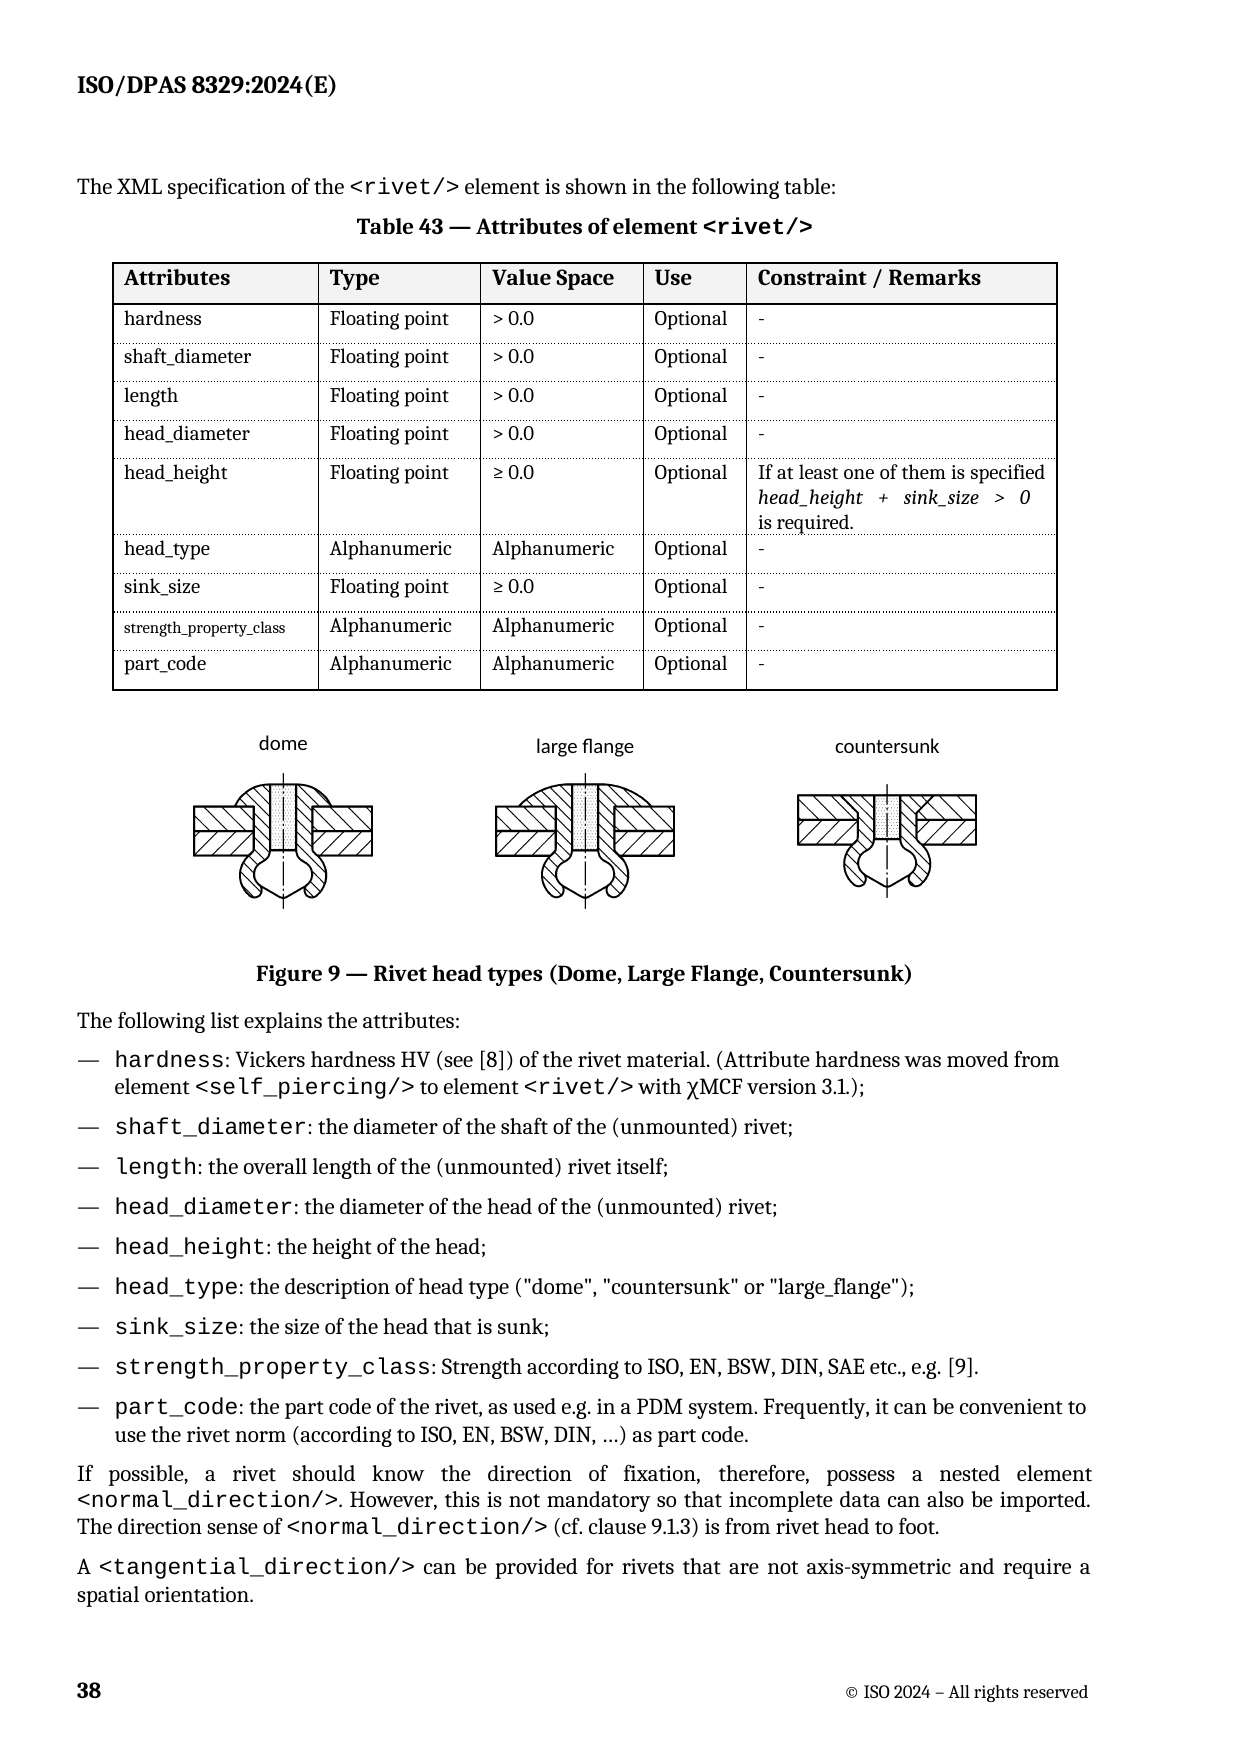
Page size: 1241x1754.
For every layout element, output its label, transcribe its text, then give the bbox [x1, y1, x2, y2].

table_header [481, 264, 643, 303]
list hardness: Vickers hardness HV (see ) of the rivet material. (Attribute hardness was moved from element <self_piercing/> to element <rivet/> with χMCF version 3.1.); [77, 1046, 1092, 1101]
text A <tangential_direction/> can be provided for rivets that are not axis-symmetric and require a spatial orientation. [77, 1554, 1092, 1608]
list head_height: the height of the head; [77, 1234, 1092, 1261]
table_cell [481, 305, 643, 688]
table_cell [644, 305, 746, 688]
list length: the overall length of the (unmounted) rivet itself; [77, 1154, 1092, 1181]
text Table 43 — Attributes of element <rivet/> [77, 214, 1092, 241]
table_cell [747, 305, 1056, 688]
text Figure 9 — Rivet head types (Dome, Large Flange, Countersunk) [77, 960, 1092, 987]
list sink_size: the size of the head that is sunk; [77, 1314, 1092, 1341]
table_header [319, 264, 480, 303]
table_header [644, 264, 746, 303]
list shaft_diameter: the diameter of the shaft of the (unmounted) rivet; [77, 1114, 1092, 1141]
text If possible, a rivet should know the direction of fixation, therefore, possess a nested element <normal_direction/>. However, this is not mandatory so that incomplete data can also be imported. The direction sense of <normal_direction/> (cf. clause 9.1.3) is from rivet head to foot. [77, 1460, 1092, 1542]
picture [495, 773, 675, 909]
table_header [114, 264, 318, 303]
text The XML specification of the <rivet/> element is shown in the following table: [77, 174, 1092, 201]
list strength_property_class: Strength according to ISO, EN, BSW, DIN, SAE etc., e.g. . [77, 1354, 1092, 1381]
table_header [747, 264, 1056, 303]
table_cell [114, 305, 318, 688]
list head_diameter: the diameter of the head of the (unmounted) rivet; [77, 1194, 1092, 1221]
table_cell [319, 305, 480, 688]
picture [193, 773, 373, 909]
list head_type: the description of head type ("dome", "countersunk" or "large_flange"); [77, 1274, 1092, 1301]
picture [797, 784, 977, 898]
list part_code: the part code of the rivet, as used e.g. in a PDM system. Frequently, it can be convenient to use the rivet norm (according to ISO, EN, BSW, DIN, …) as part code. [77, 1394, 1092, 1448]
text The following list explains the attributes: [77, 1008, 1092, 1034]
